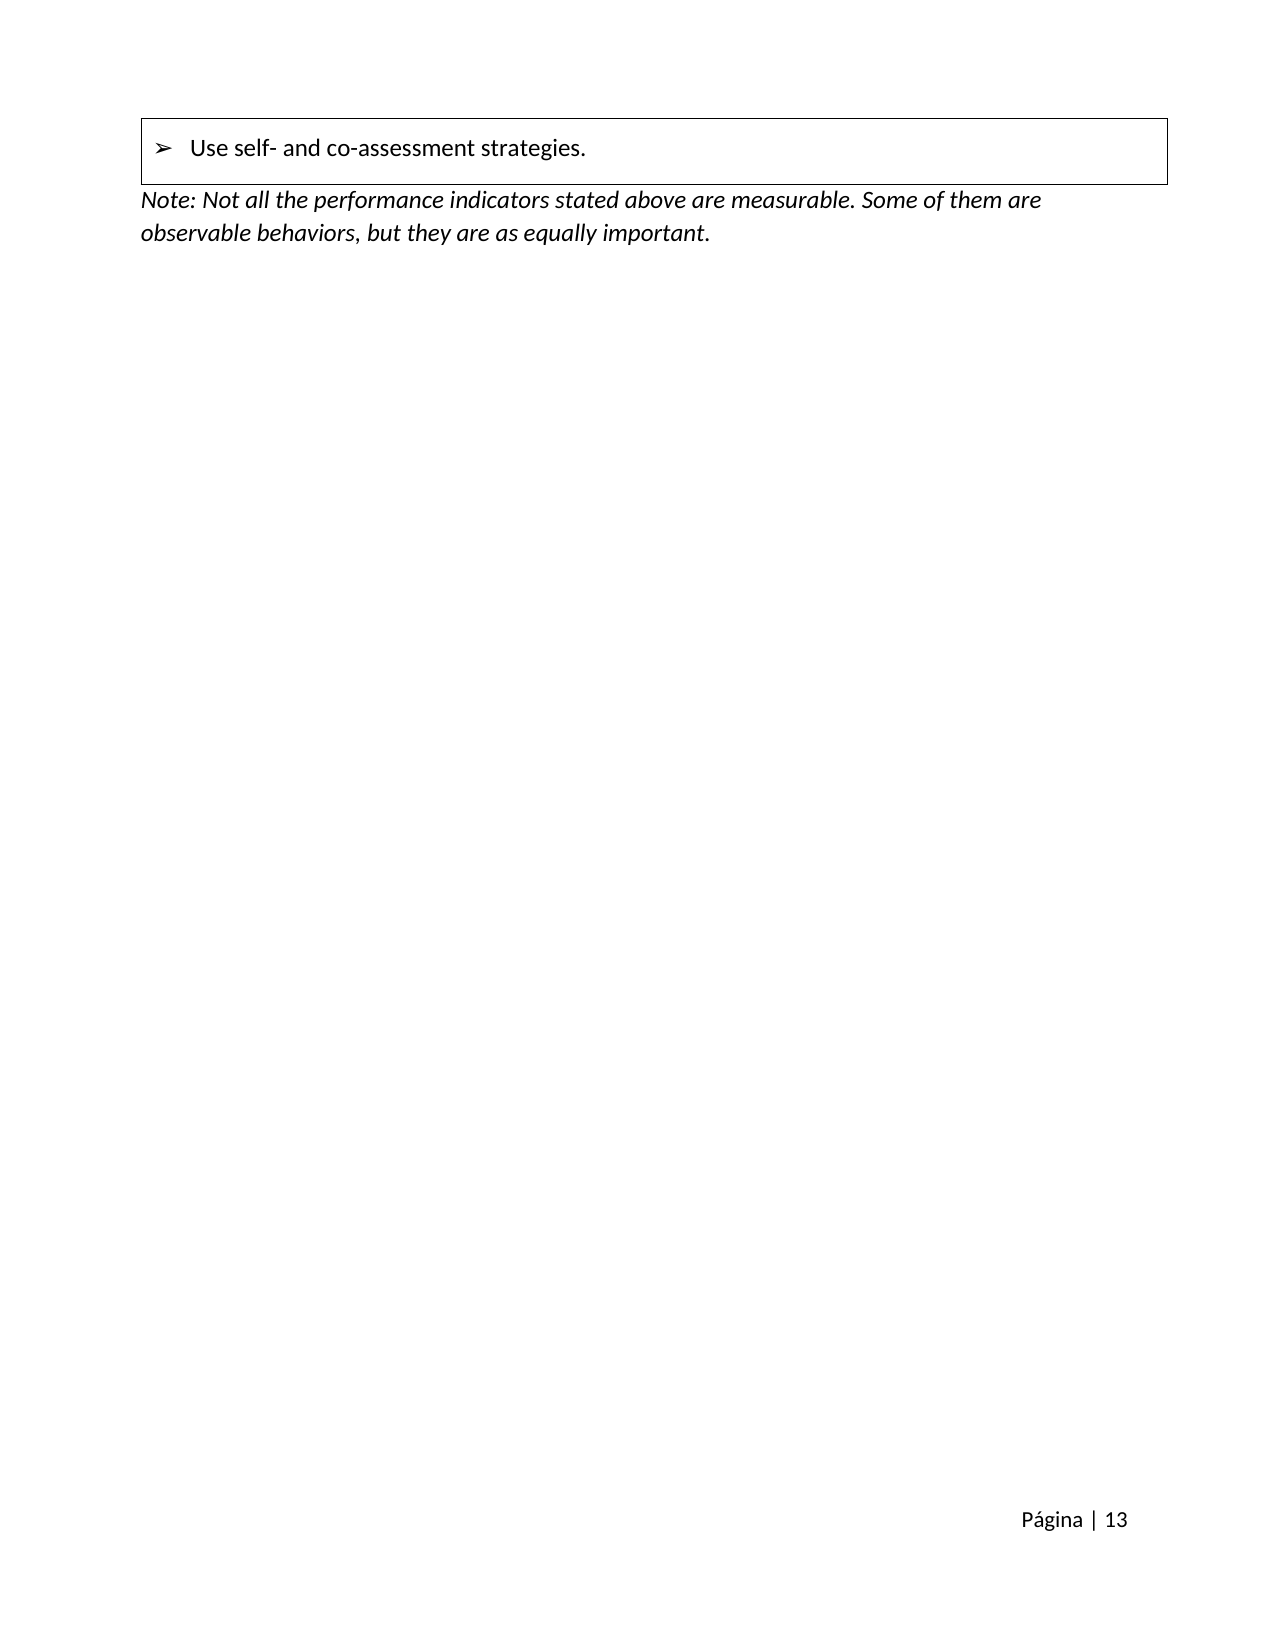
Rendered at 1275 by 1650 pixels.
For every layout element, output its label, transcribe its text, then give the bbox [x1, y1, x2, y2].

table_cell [142, 119, 1167, 183]
text Note: Not all the performance indicators stated above are measurable. Some of them are observable behaviors, but they are as equally important. [141, 185, 1127, 248]
